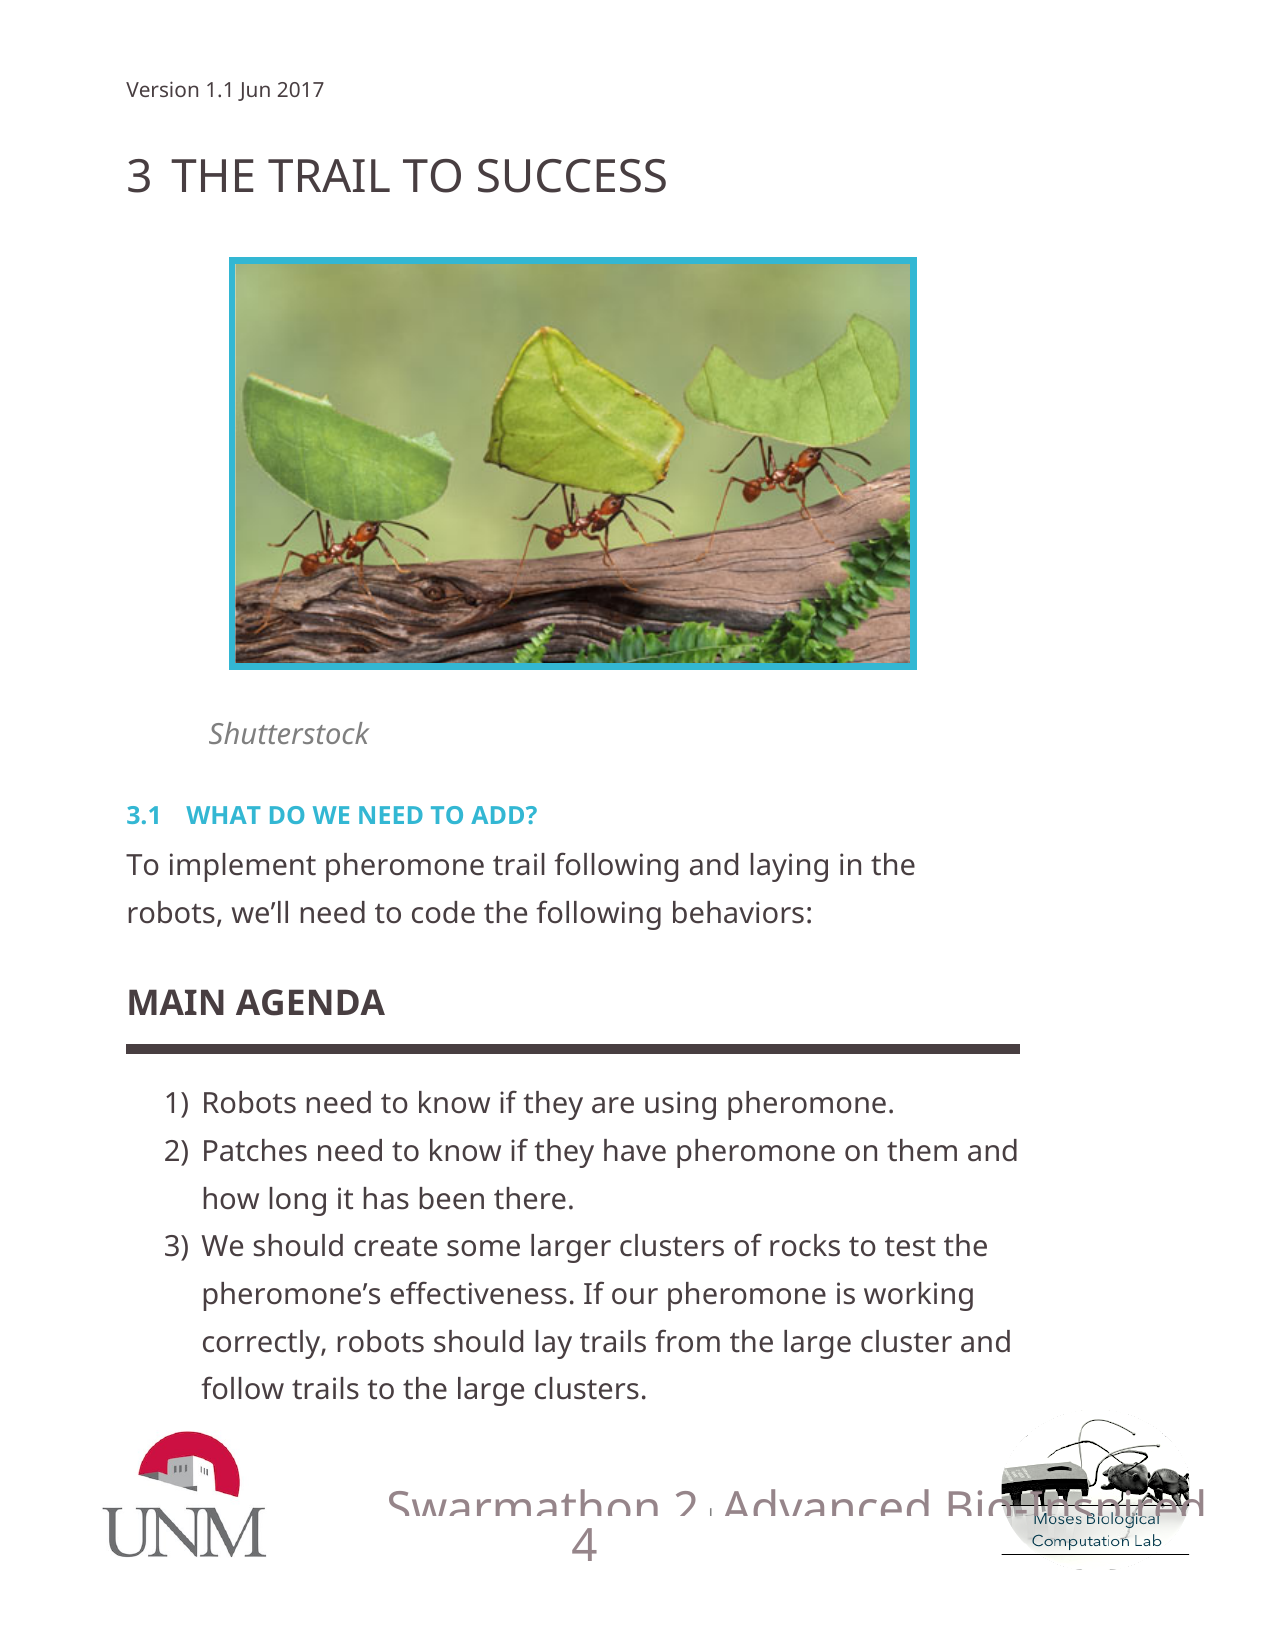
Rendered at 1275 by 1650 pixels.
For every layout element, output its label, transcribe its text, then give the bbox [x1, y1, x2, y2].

subtitle the trail to success [126, 143, 1020, 206]
text main agenda [126, 977, 1020, 1044]
picture [235, 264, 910, 663]
list We should create some larger clusters of rocks to test the pheromone’s effectiveness. If our pheromone is working correctly, robots should lay trails from the large cluster and follow trails to the large clusters. [163, 1226, 1020, 1408]
picture [1001, 1410, 1190, 1570]
list Patches need to know if they have pheromone on them and how long it has been there. [163, 1130, 1020, 1218]
text To implement pheromone trail following and laying in the robots, we’ll need to code the following behaviors: [126, 844, 1020, 932]
subtitle what do we need to add? [126, 798, 1020, 832]
list Robots need to know if they are using pheromone. [163, 1083, 1020, 1122]
picture [101, 1430, 267, 1558]
